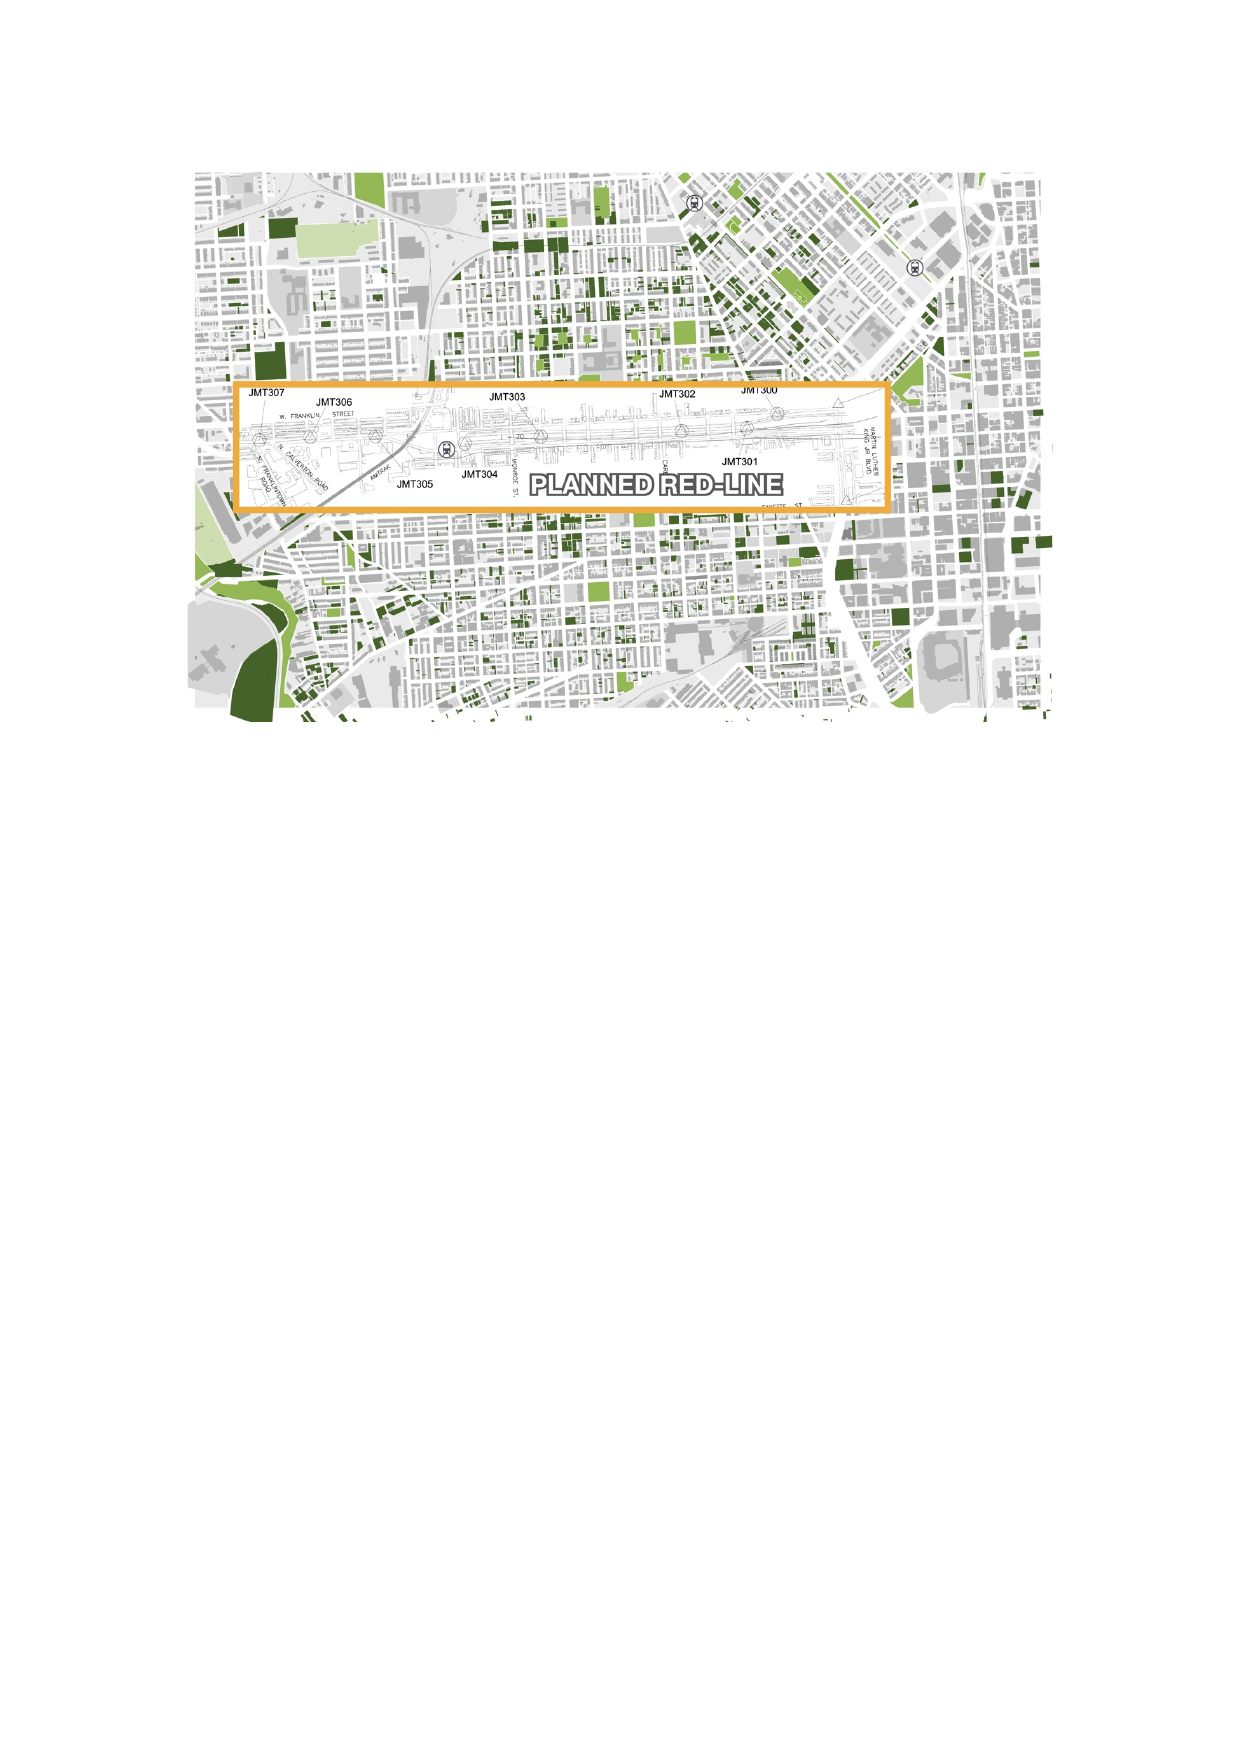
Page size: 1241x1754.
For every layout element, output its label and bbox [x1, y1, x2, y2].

picture [187, 162, 1053, 722]
